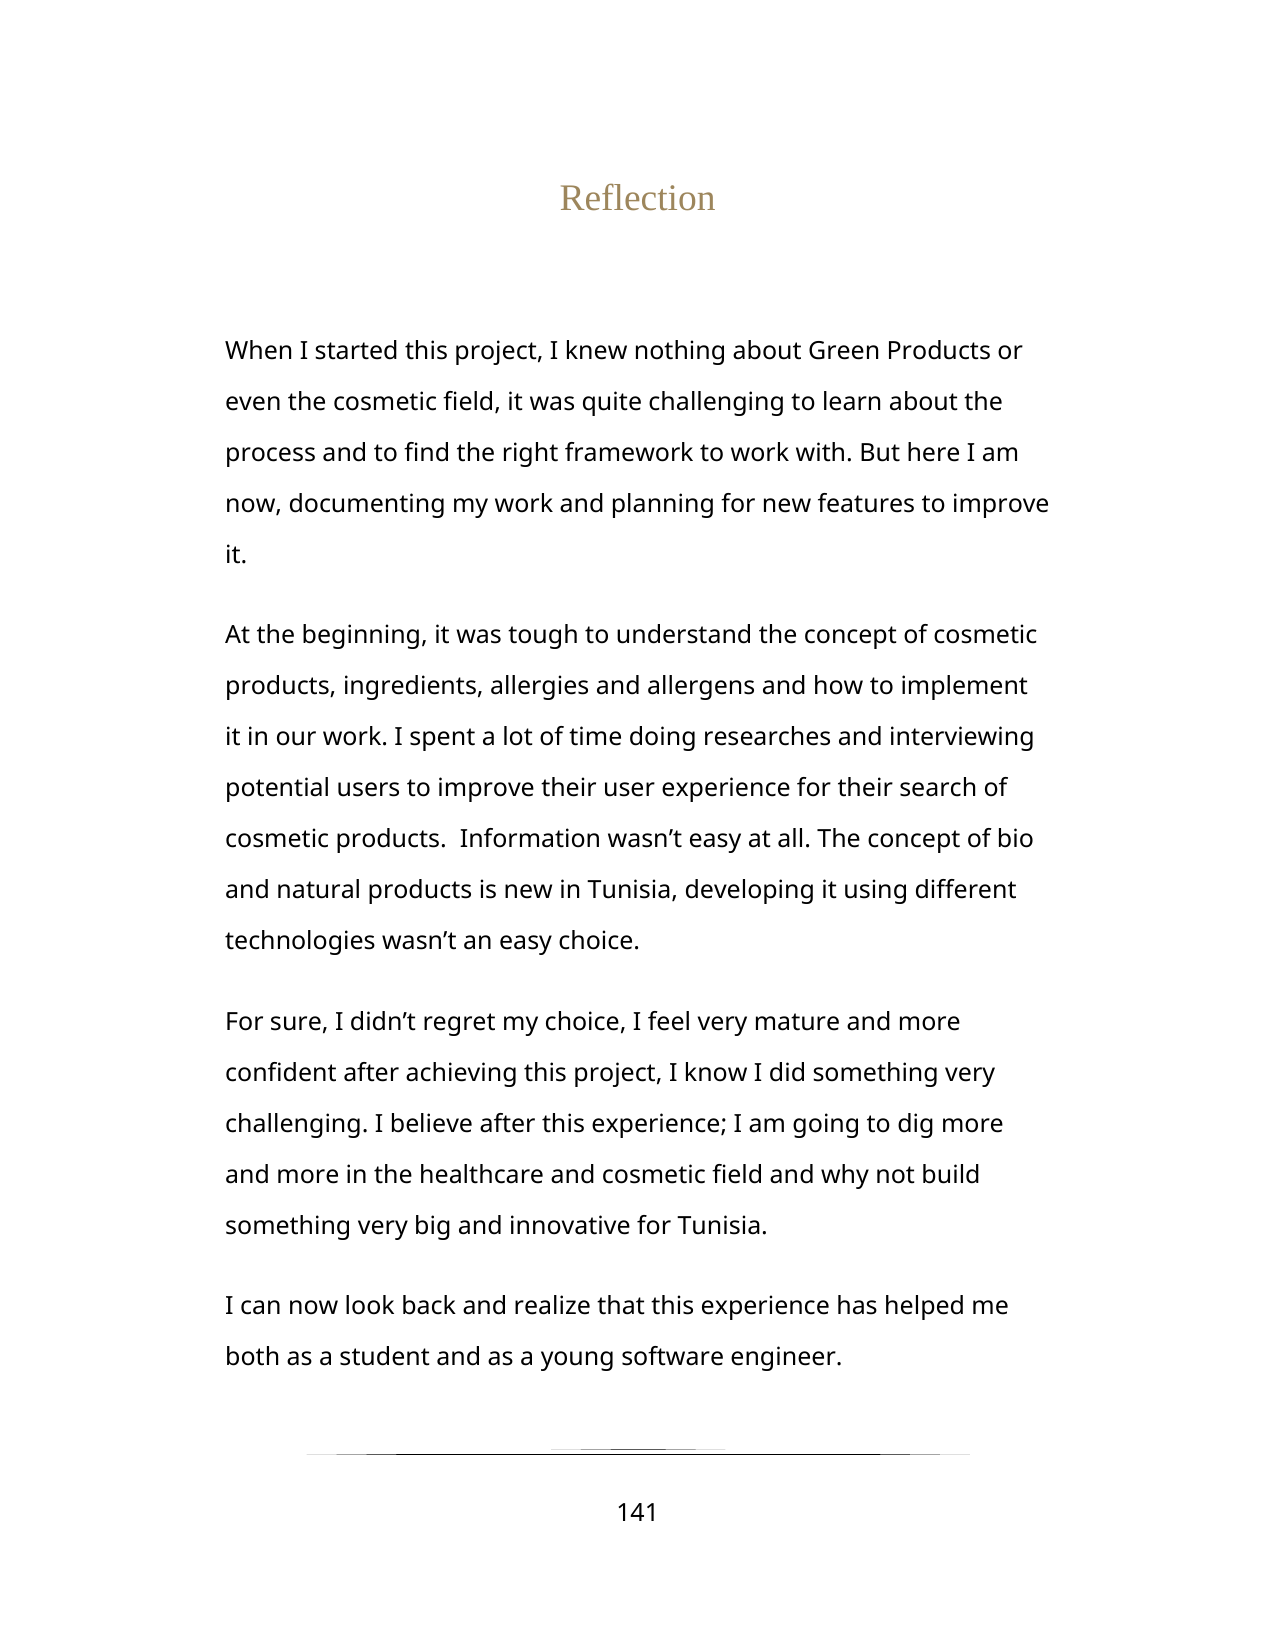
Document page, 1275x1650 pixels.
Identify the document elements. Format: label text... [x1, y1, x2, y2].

text For sure, I didn’t regret my choice, I feel very mature and more confident after achieving this project, I know I did something very challenging. I believe after this experience; I am going to dig more and more in the healthcare and cosmetic field and why not build something very big and innovative for Tunisia. [225, 1003, 1050, 1241]
text I can now look back and realize that this experience has helped me both as a student and as a young software engineer. [225, 1288, 1050, 1373]
text At the beginning, it was tough to understand the concept of cosmetic products, ingredients, allergies and allergens and how to implement it in our work. I spent a lot of time doing researches and interviewing potential users to improve their user experience for their search of cosmetic products. Information wasn’t easy at all. The concept of bio and natural products is new in Tunisia, developing it using different technologies wasn’t an easy choice. [225, 617, 1050, 957]
text When I started this project, I knew nothing about Green Products or even the cosmetic field, it was quite challenging to learn about the process and to find the right framework to work with. But here I am now, documenting my work and planning for new features to improve it. [225, 332, 1050, 571]
subtitle Reflection [150, 175, 1125, 218]
